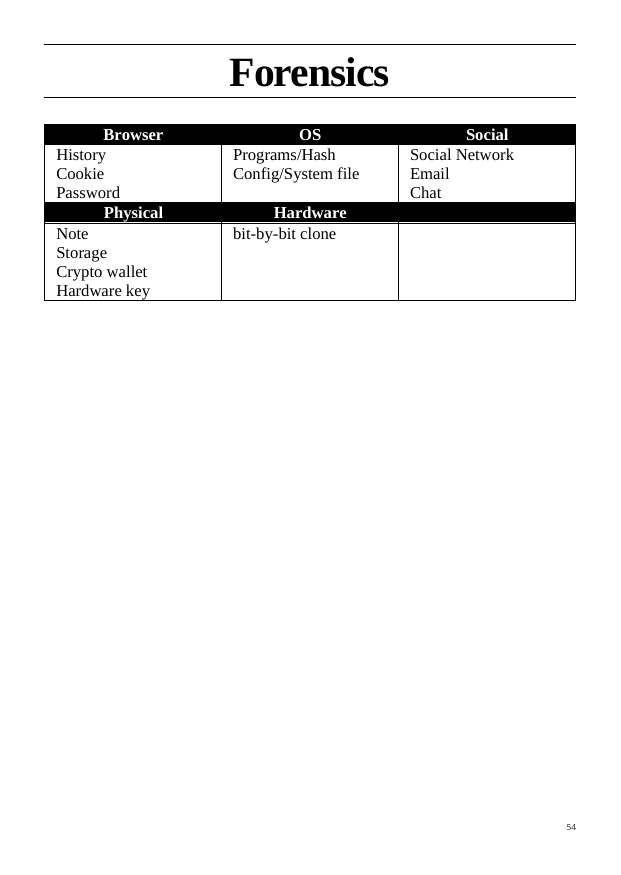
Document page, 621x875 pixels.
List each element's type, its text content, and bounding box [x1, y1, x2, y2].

subtitle Forensics [44, 45, 576, 97]
table_cell [399, 203, 575, 222]
table_cell History Cookie Password [45, 145, 221, 202]
table_cell Physical [45, 203, 221, 222]
table_cell Note Storage Crypto wallet Hardware key [45, 224, 221, 300]
table_cell Hardware [222, 203, 398, 222]
table_header OS [222, 125, 398, 144]
table_cell [399, 224, 575, 300]
table_header Browser [45, 125, 221, 144]
table_cell bit-by-bit clone [222, 224, 398, 300]
table_cell Programs/Hash Config/System file [222, 145, 398, 202]
table_header Social [399, 125, 575, 144]
table_cell Social Network Email Chat [399, 145, 575, 202]
